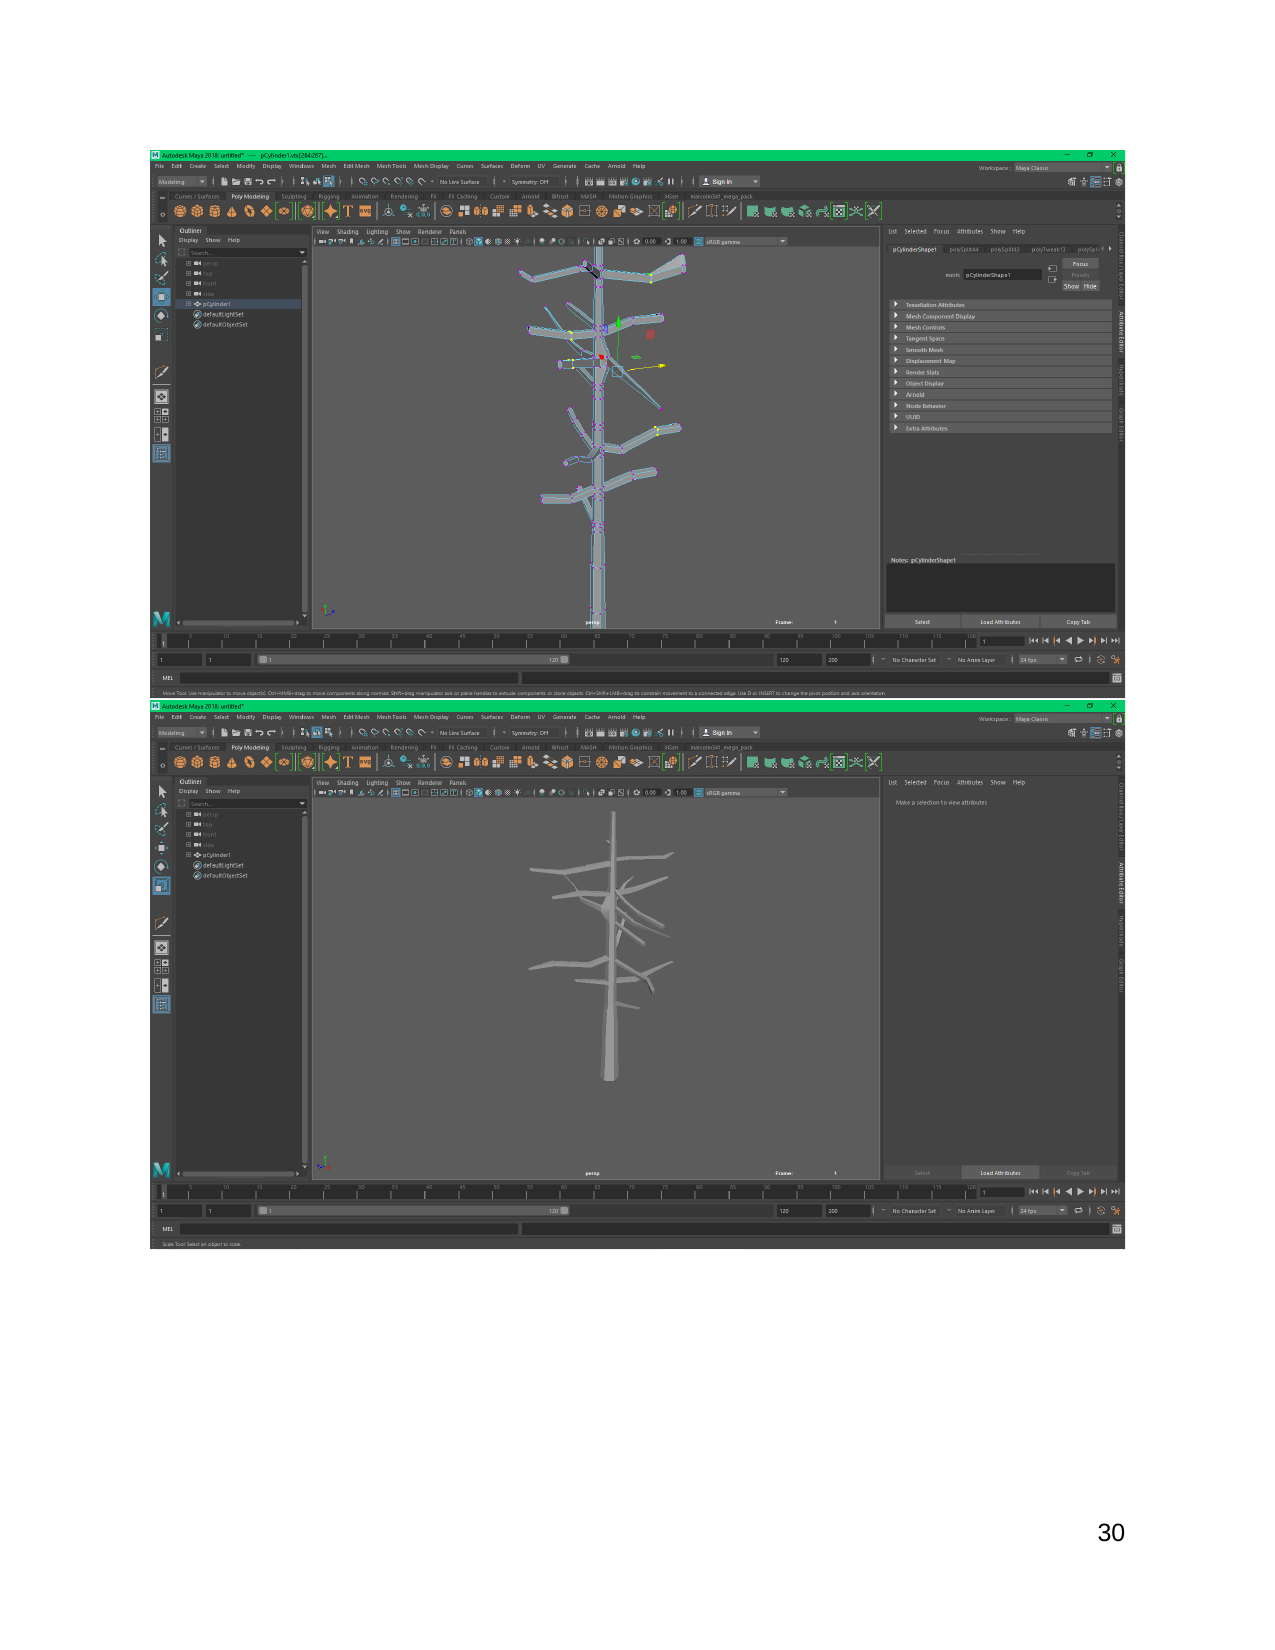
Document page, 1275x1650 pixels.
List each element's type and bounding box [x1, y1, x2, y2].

picture [150, 700, 1125, 1250]
picture [150, 150, 1125, 699]
